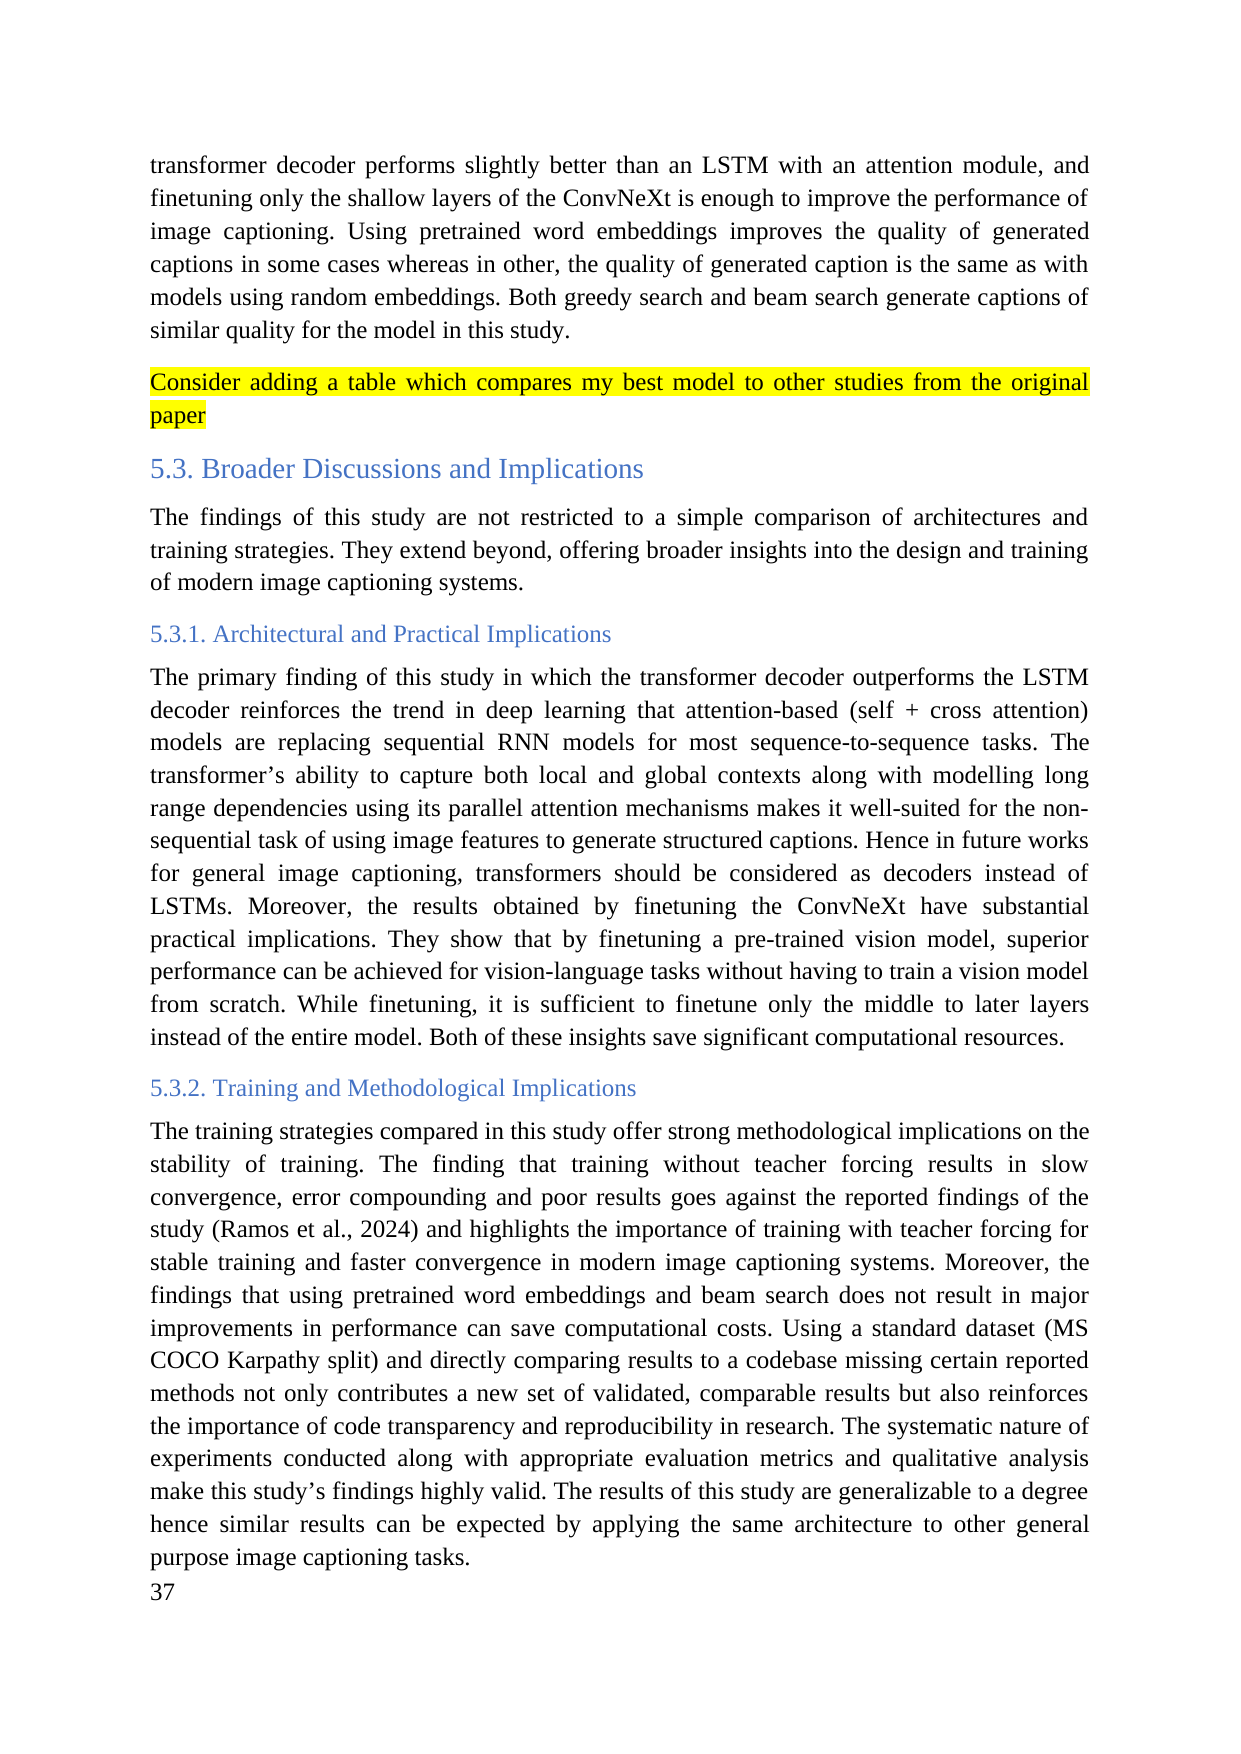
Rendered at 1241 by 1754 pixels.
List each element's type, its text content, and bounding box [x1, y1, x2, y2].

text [150, 150, 1090, 344]
subtitle 5.3.2. Training and Methodological Implications [150, 1073, 1090, 1102]
text The primary finding of this study in which the transformer decoder outperforms the LSTM decoder reinforces the trend in deep learning that attention-based (self + cross attention) models are replacing sequential RNN models for most sequence-to-sequence tasks. The transformer’s ability to capture both local and global contexts along with modelling long range dependencies using its parallel attention mechanisms makes it well-suited for the non-sequential task of using image features to generate structured captions. Hence in future works for general image captioning, transformers should be considered as decoders instead of LSTMs. Moreover, the results obtained by finetuning the ConvNeXt have substantial practical implications. They show that by finetuning a pre-trained vision model, superior performance can be achieved for vision-language tasks without having to train a vision model from scratch. While finetuning, it is sufficient to finetune only the middle to later layers instead of the entire model. Both of these insights save significant computational resources. [150, 662, 1090, 1051]
text The findings of this study are not restricted to a simple comparison of architectures and training strategies. They extend beyond, offering broader insights into the design and training of modern image captioning systems. [150, 502, 1090, 596]
text The training strategies compared in this study offer strong methodological implications on the stability of training. The finding that training without teacher forcing results in slow convergence, error compounding and poor results goes against the reported findings of the study (Ramos et al., 2024) and highlights the importance of training with teacher forcing for stable training and faster convergence in modern image captioning systems. Moreover, the findings that using pretrained word embeddings and beam search does not result in major improvements in performance can save computational costs. Using a standard dataset (MS COCO Karpathy split) and directly comparing results to a codebase missing certain reported methods not only contributes a new set of validated, comparable results but also reinforces the importance of code transparency and reproducibility in research. The systematic nature of experiments conducted along with appropriate evaluation metrics and qualitative analysis make this study’s findings highly valid. The results of this study are generalizable to a degree hence similar results can be expected by applying the same architecture to other general purpose image captioning tasks. [150, 1116, 1090, 1570]
subtitle 5.3. Broader Discussions and Implications [150, 452, 1090, 485]
text Consider adding a table which compares my best model to other studies from the original paper [150, 396, 1090, 429]
subtitle 5.3.1. Architectural and Practical Implications [150, 619, 1090, 648]
